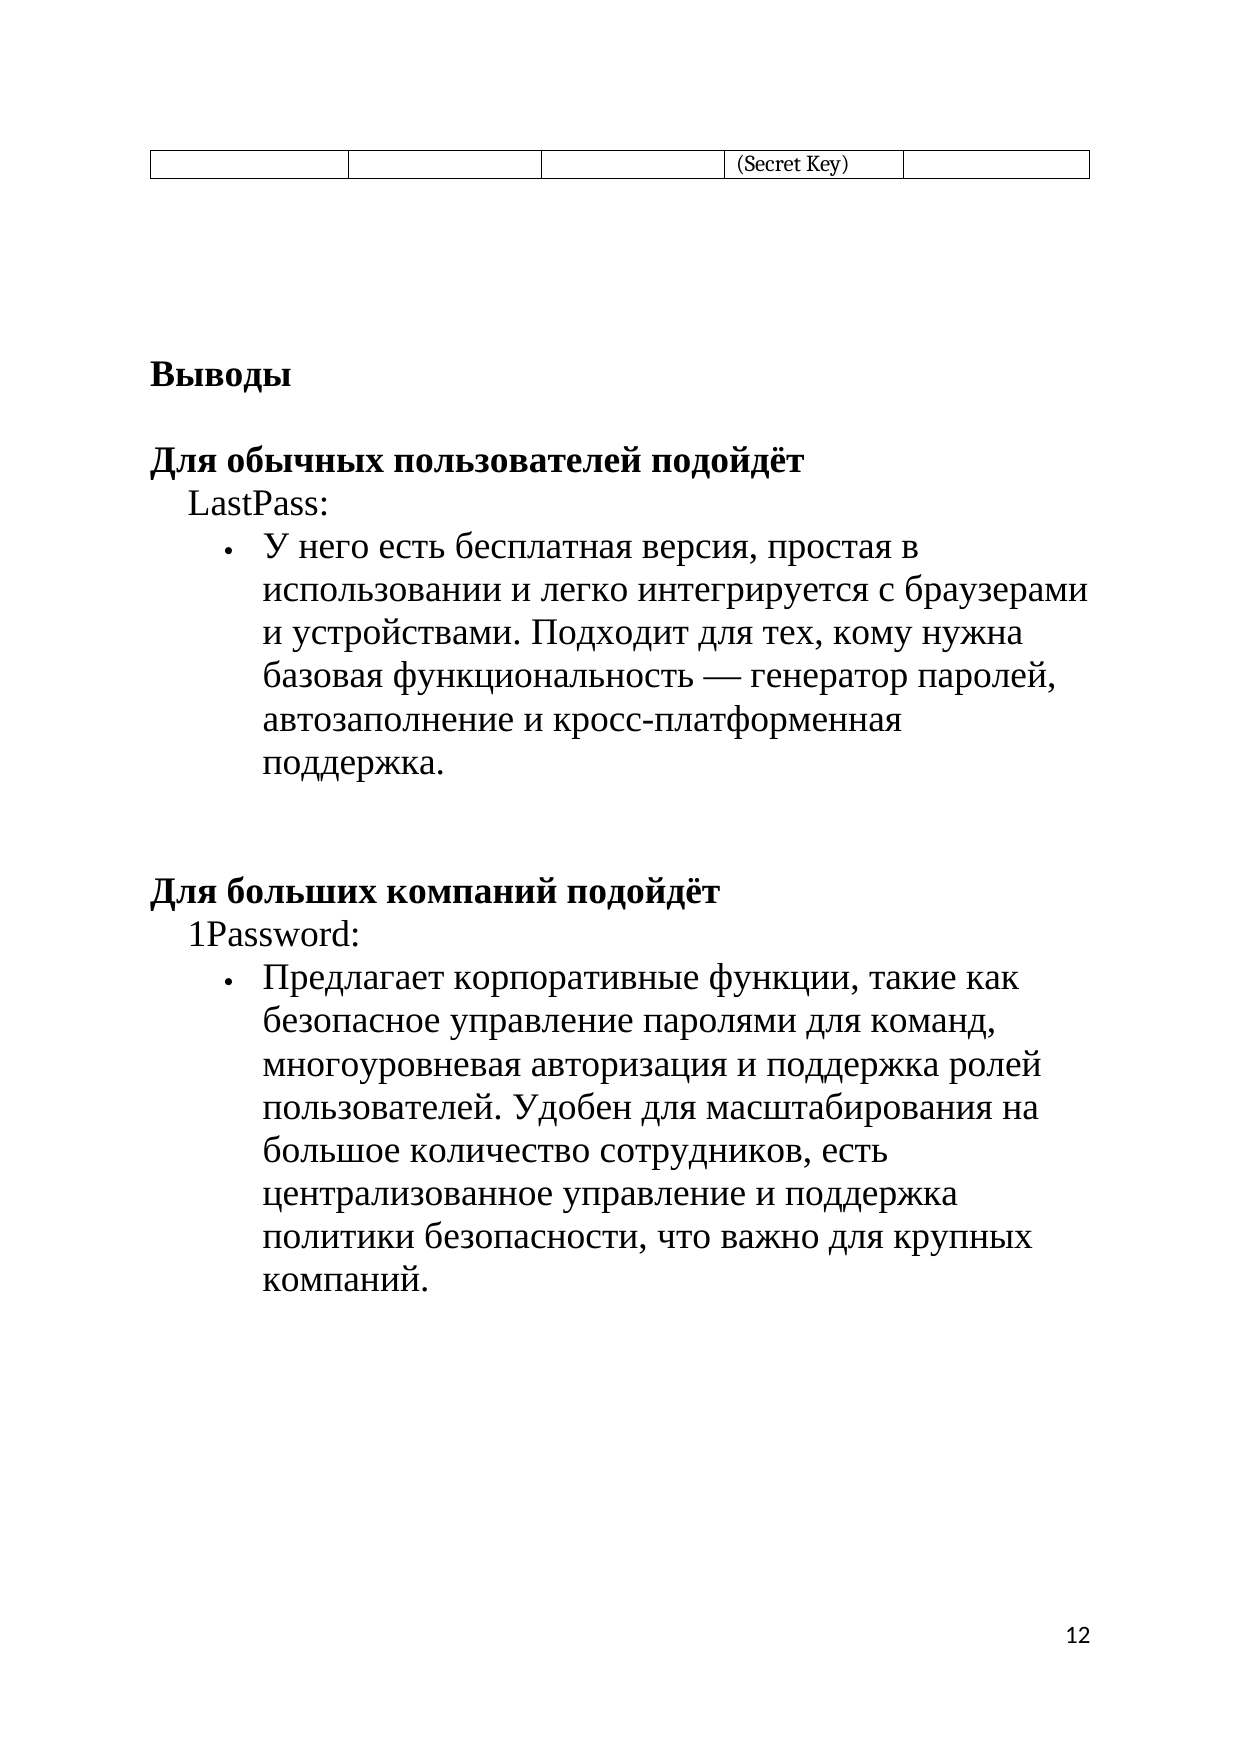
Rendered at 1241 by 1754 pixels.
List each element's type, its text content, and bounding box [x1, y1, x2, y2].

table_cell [542, 151, 724, 177]
list У него есть бесплатная версия, простая в использовании и легко интегрируется с браузерами и устройствами. Подходит для тех, кому нужна базовая функциональность — генератор паролей, автозаполнение и кросс-платформенная поддержка. [225, 523, 1090, 782]
text LastPass: [187, 480, 1090, 523]
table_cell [725, 151, 903, 177]
text Для больших компаний подойдёт [150, 868, 1090, 912]
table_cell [904, 151, 1089, 177]
list Предлагает корпоративные функции, такие как безопасное управление паролями для команд, многоуровневая авторизация и поддержка ролей пользователей. Удобен для масштабирования на большое количество сотрудников, есть централизованное управление и поддержка политики безопасности, что важно для крупных компаний. [225, 955, 1090, 1300]
text Выводы [150, 351, 1090, 394]
text 1Password: [187, 912, 1090, 955]
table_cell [349, 151, 541, 177]
text Для обычных пользователей подойдёт [150, 437, 1090, 480]
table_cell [151, 151, 348, 177]
